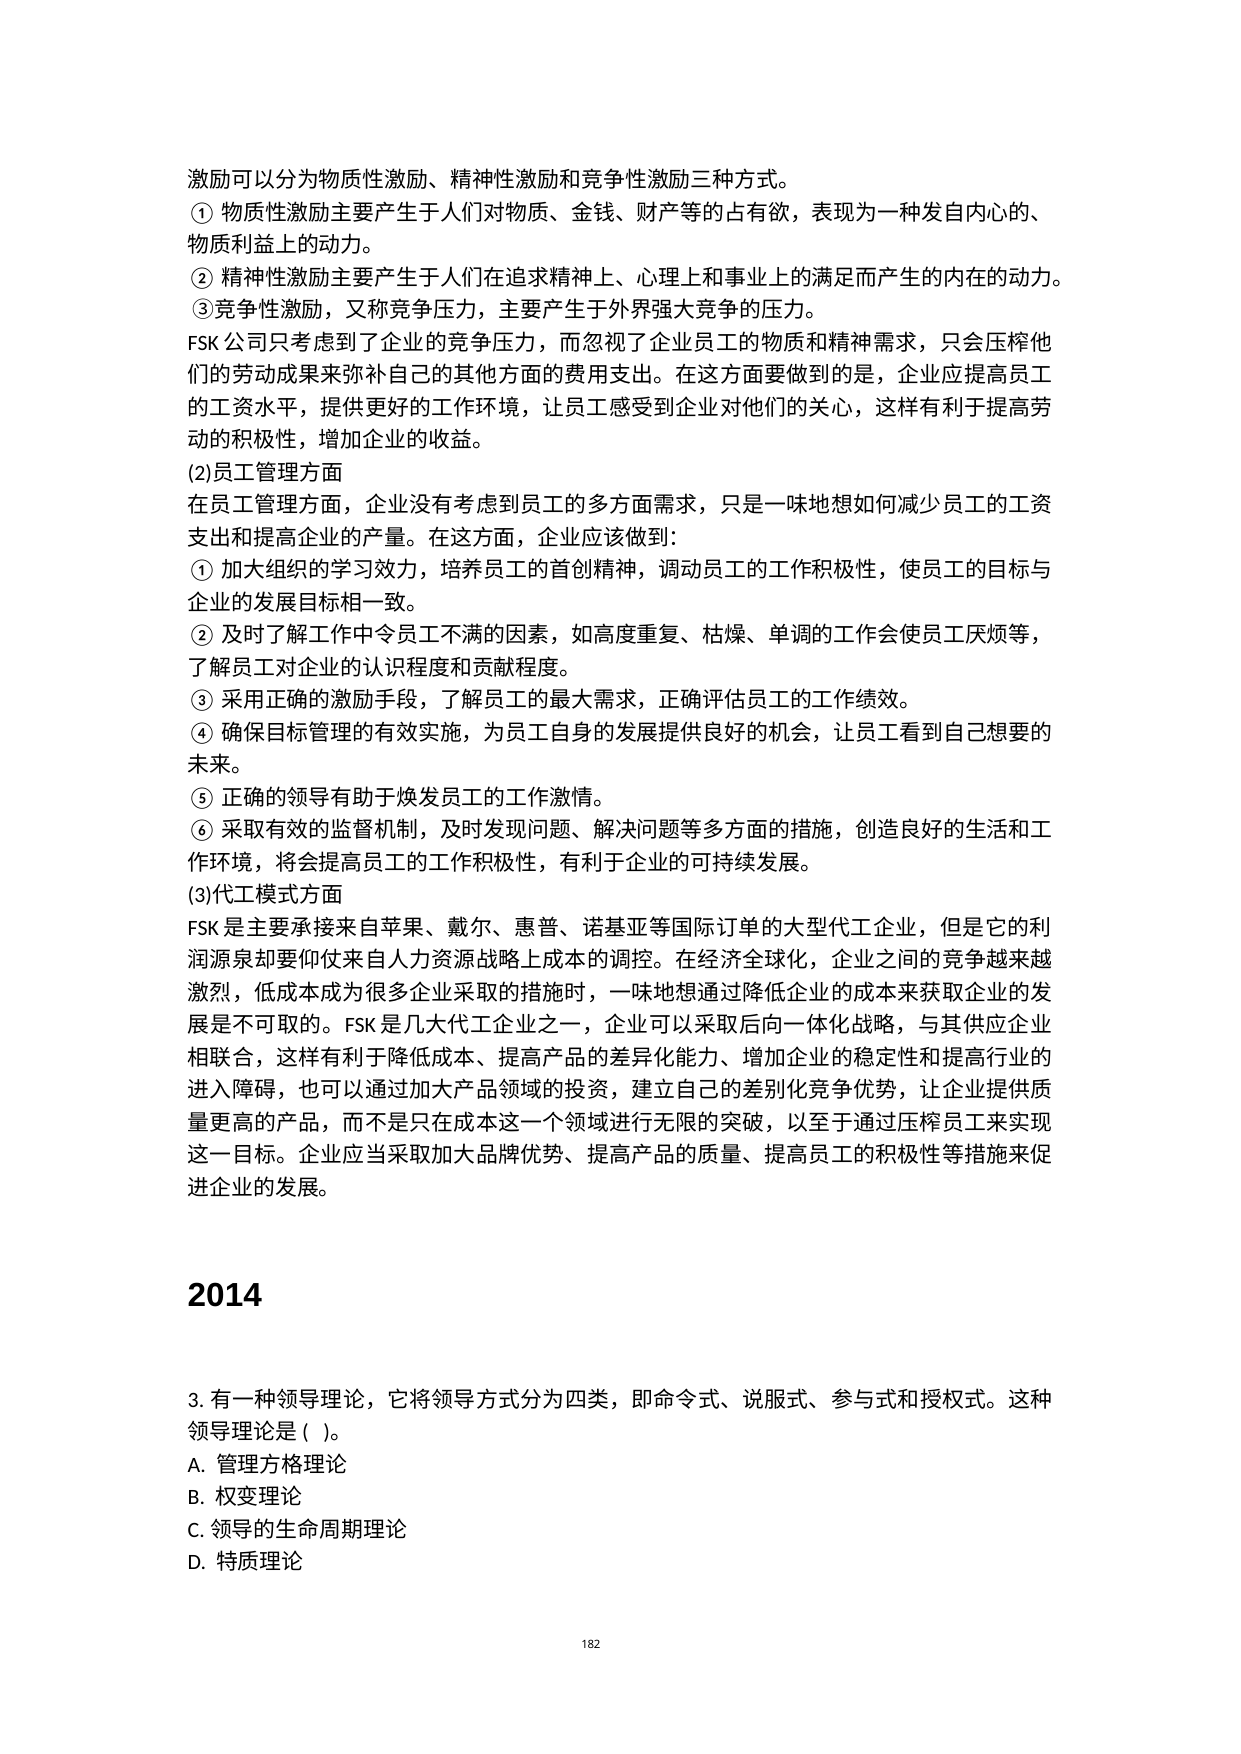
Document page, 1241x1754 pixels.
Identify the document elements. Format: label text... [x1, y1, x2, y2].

text A. 管理方格理论 [187, 1446, 1053, 1479]
text 激励可以分为物质性激励、精神性激励和竞争性激励三种方式。 [187, 162, 1053, 194]
text ②及时了解工作中令员工不满的因素，如高度重复、枯燥、单调的工作会使员工厌烦等，了解员工对企业的认识程度和贡献程度。 [187, 617, 1053, 682]
text ①物质性激励主要产生于人们对物质、金钱、财产等的占有欲，表现为一种发自内心的、物质利益上的动力。 [187, 194, 1053, 259]
text C. 领导的生命周期理论 [187, 1511, 1053, 1544]
text D. 特质理论 [187, 1544, 1053, 1576]
text B. 权变理论 [187, 1479, 1053, 1511]
text (2)员工管理方面 [187, 454, 1053, 487]
text FSK公司只考虑到了企业的竞争压力，而忽视了企业员工的物质和精神需求，只会压榨他们的劳动成果来弥补自己的其他方面的费用支出。在这方面要做到的是，企业应提高员工的工资水平，提供更好的工作环境，让员工感受到企业对他们的关心，这样有利于提高劳动的积极性，增加企业的收益。 [187, 324, 1053, 454]
text 在员工管理方面，企业没有考虑到员工的多方面需求，只是一味地想如何减少员工的工资支出和提高企业的产量。在这方面，企业应该做到： [187, 487, 1053, 552]
text (3)代工模式方面 [187, 877, 1053, 909]
text ①加大组织的学习效力，培养员工的首创精神，调动员工的工作积极性，使员工的目标与企业的发展目标相一致。 [187, 552, 1053, 617]
text 3. 有一种领导理论，它将领导方式分为四类，即命令式、说服式、参与式和授权式。这种领导理论是 ( )。 [187, 1381, 1053, 1446]
text FSK是主要承接来自苹果、戴尔、惠普、诺基亚等国际订单的大型代工企业，但是它的利润源泉却要仰仗来自人力资源战略上成本的调控。在经济全球化，企业之间的竞争越来越激烈，低成本成为很多企业采取的措施时，一味地想通过降低企业的成本来获取企业的发展是不可取的。FSK是几大代工企业之一，企业可以采取后向一体化战略，与其供应企业相联合，这样有利于降低成本、提高产品的差异化能力、增加企业的稳定性和提高行业的进入障碍，也可以通过加大产品领域的投资，建立自己的差别化竞争优势，让企业提供质量更高的产品，而不是只在成本这一个领域进行无限的突破，以至于通过压榨员工来实现这一目标。企业应当采取加大品牌优势、提高产品的质量、提高员工的积极性等措施来促进企业的发展。 [187, 909, 1053, 1202]
text ⑤正确的领导有助于焕发员工的工作激情。 [187, 779, 1053, 812]
text ⑥采取有效的监督机制，及时发现问题、解决问题等多方面的措施，创造良好的生活和工作环境，将会提高员工的工作积极性，有利于企业的可持续发展。 [187, 812, 1053, 877]
text ④确保目标管理的有效实施，为员工自身的发展提供良好的机会，让员工看到自己想要的未来。 [187, 714, 1053, 779]
text ③采用正确的激励手段，了解员工的最大需求，正确评估员工的工作绩效。 [187, 682, 1053, 714]
subtitle 2014 [187, 1262, 1053, 1327]
text ②精神性激励主要产生于人们在追求精神上、心理上和事业上的满足而产生的内在的动力。 ③竞争性激励，又称竞争压力，主要产生于外界强大竞争的压力。 [187, 259, 1053, 324]
